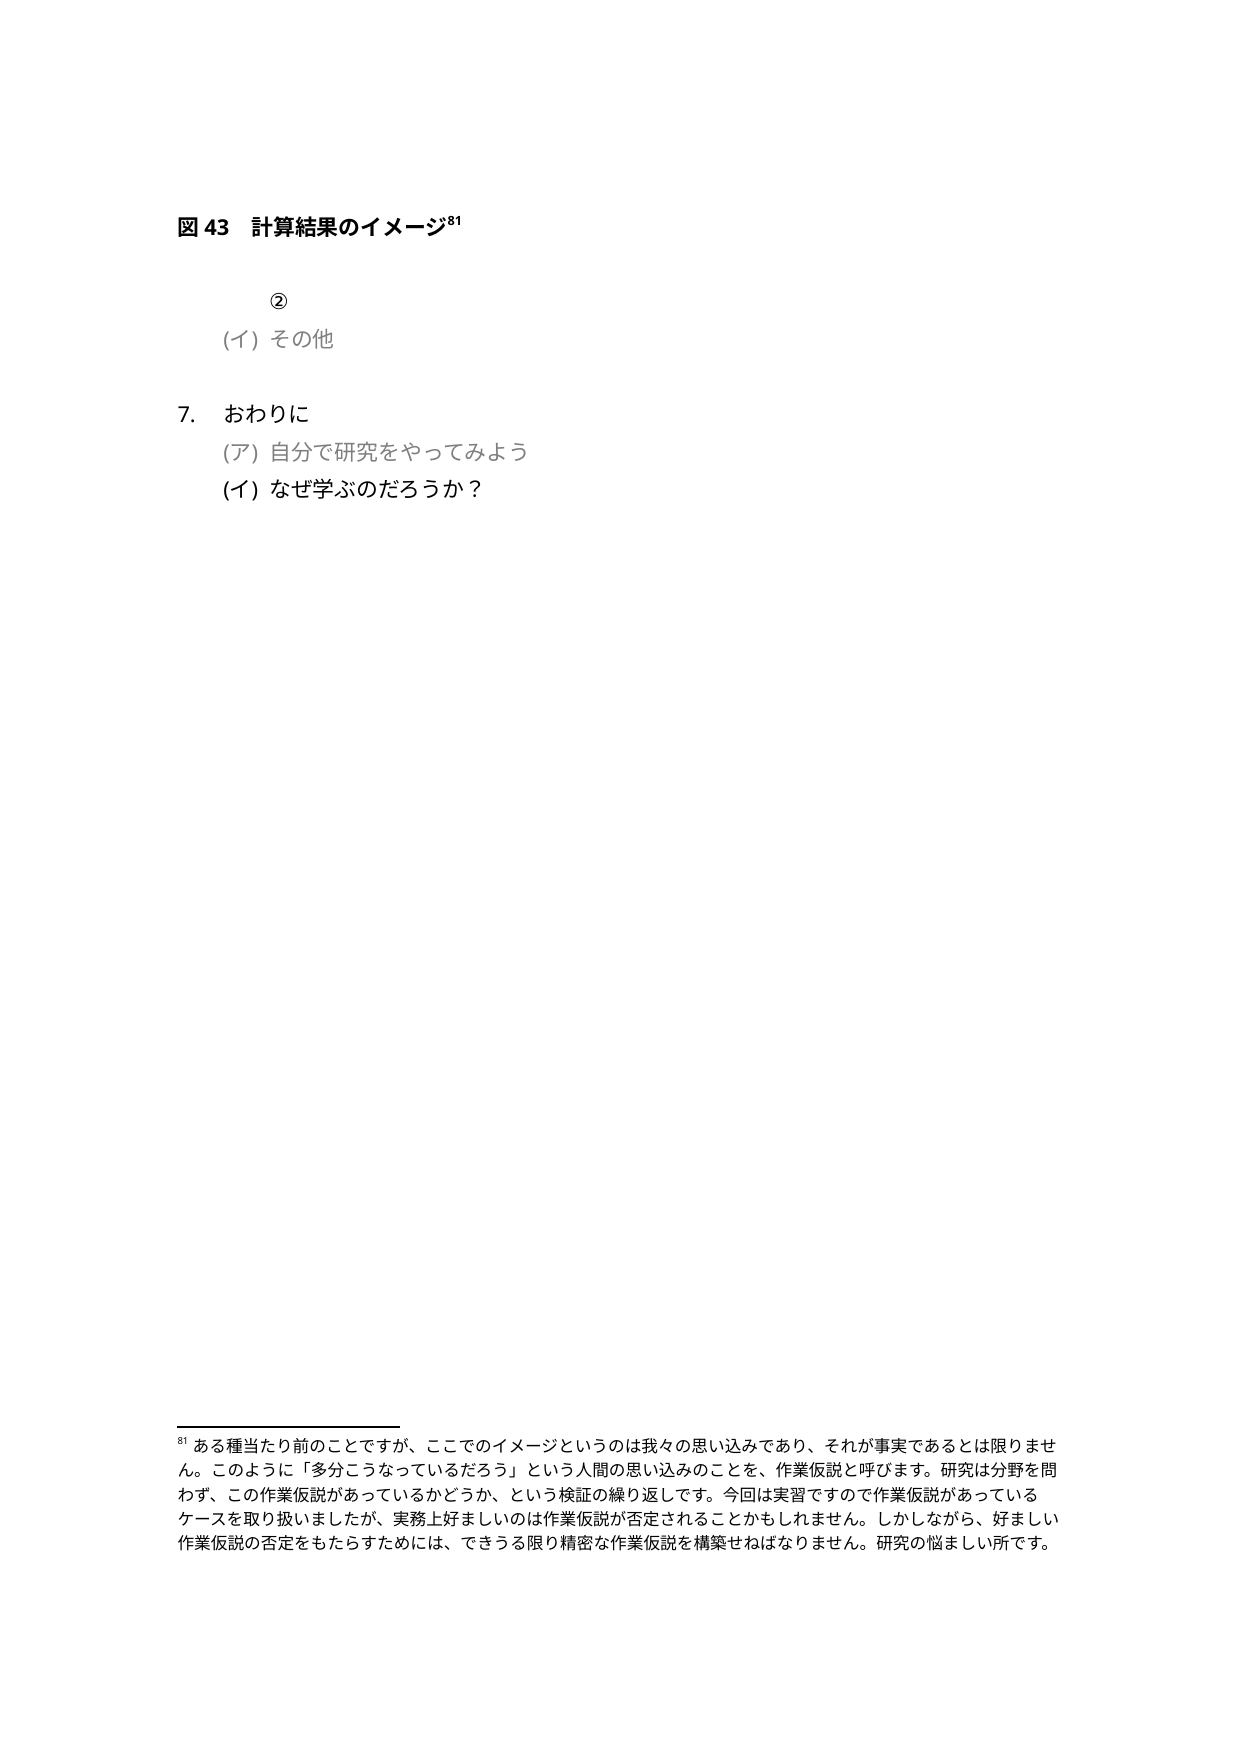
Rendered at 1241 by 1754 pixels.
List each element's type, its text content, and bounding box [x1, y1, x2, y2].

list なぜ学ぶのだろうか？ [223, 469, 1063, 507]
list その他 [223, 319, 1063, 357]
list おわりに [177, 394, 1063, 432]
text 図 43 計算結果のイメージ [177, 207, 1063, 244]
list 自分で研究をやってみよう [223, 432, 1063, 469]
